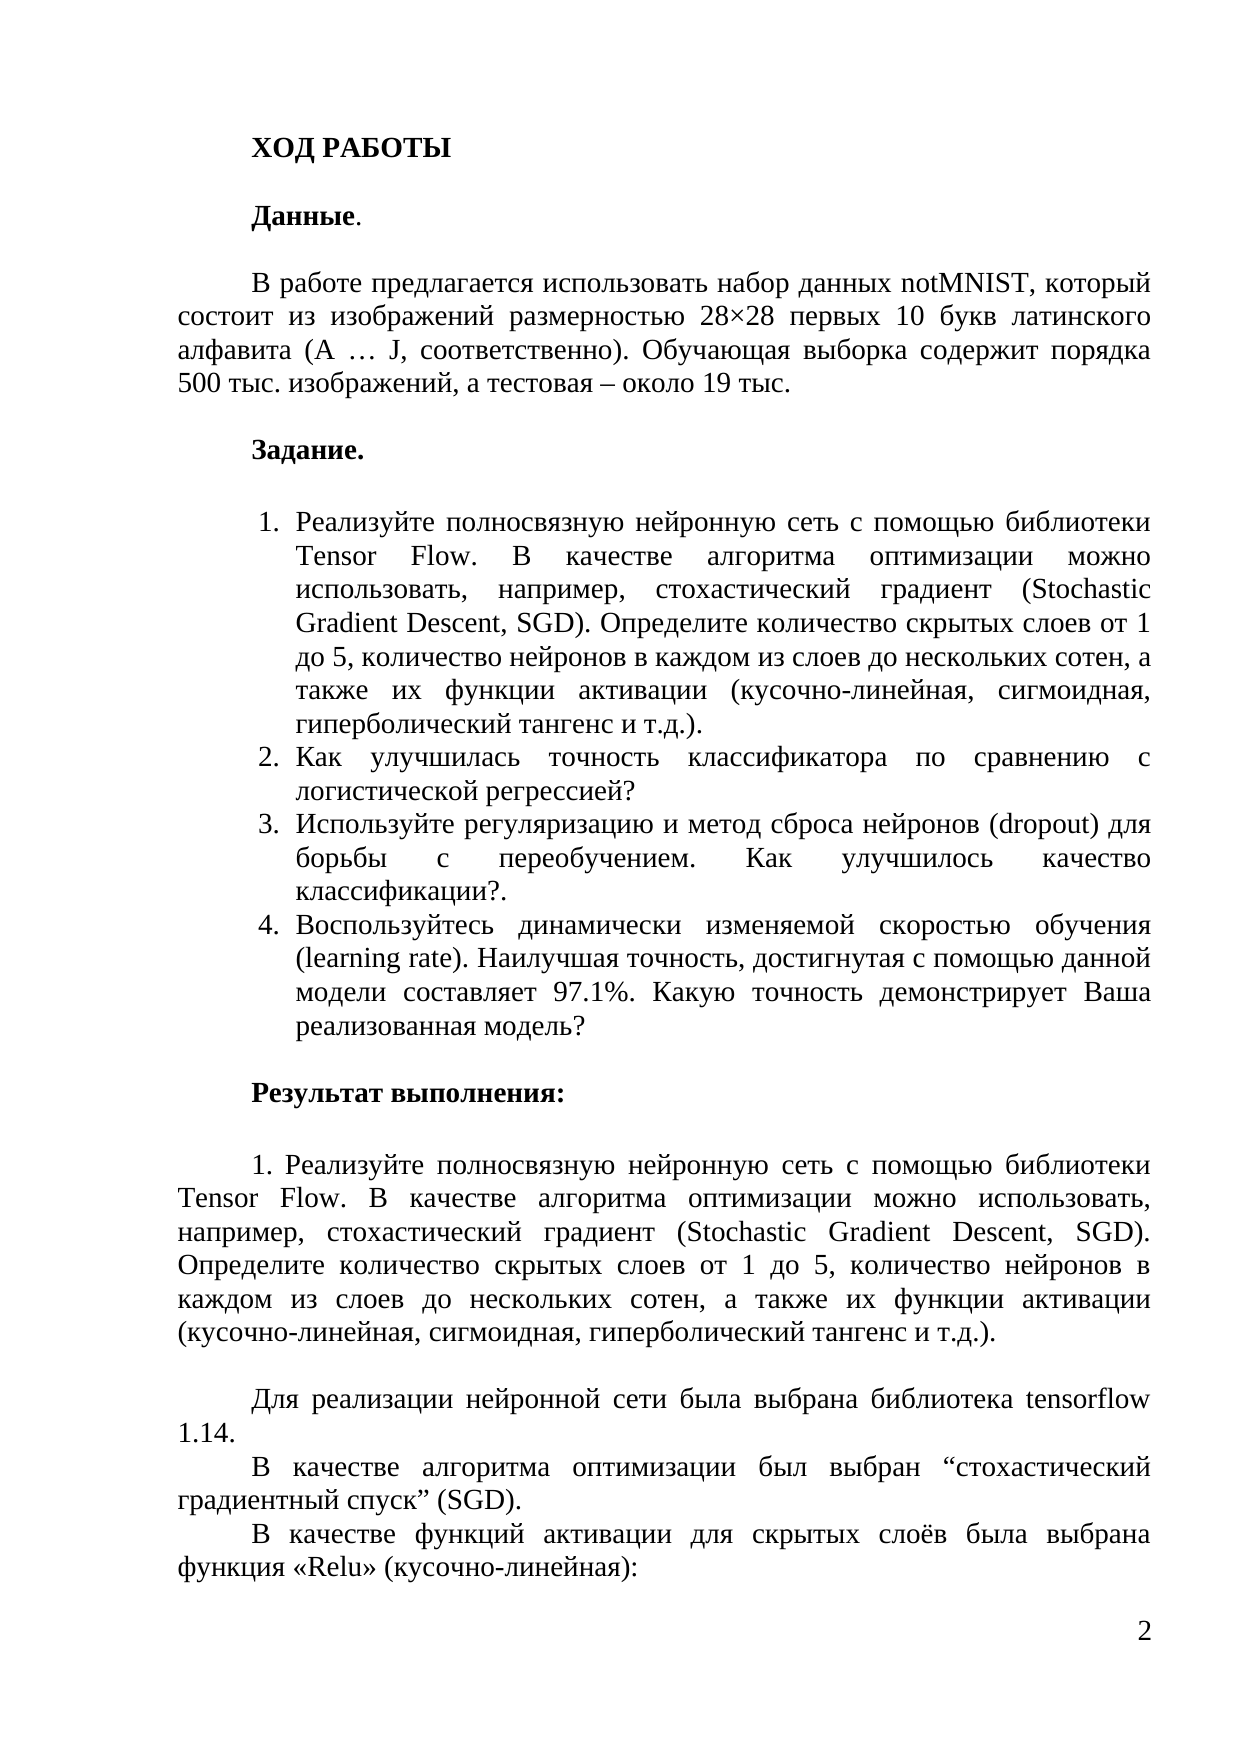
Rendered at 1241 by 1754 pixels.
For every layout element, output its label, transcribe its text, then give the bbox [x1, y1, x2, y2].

text Задание. [177, 432, 1152, 466]
text 1. Реализуйте полносвязную нейронную сеть с помощью библиотеки Tensor Flow. В качестве алгоритма оптимизации можно использовать, например, стохастический градиент (Stochastic Gradient Descent, SGD). Определите количество скрытых слоев от 1 до 5, количество нейронов в каждом из слоев до нескольких сотен, а также их функции активации (кусочно-линейная, сигмоидная, гиперболический тангенс и т.д.). [177, 1147, 1152, 1348]
list Как улучшилась точность классификатора по сравнению с логистической регрессией? [258, 739, 1152, 806]
text В качестве алгоритма оптимизации был выбран “стохастический градиентный спуск” (SGD). [177, 1449, 1152, 1516]
list Используйте регуляризацию и метод сброса нейронов (dropout) для борьбы с переобучением. Как улучшилось качество классификации?. [258, 806, 1152, 907]
text ХОД РАБОТЫ [177, 131, 1152, 164]
text В работе предлагается использовать набор данных notMNIST, который состоит из изображений размерностью 28×28 первых 10 букв латинского алфавита (A … J, соответственно). Обучающая выборка содержит порядка 500 тыс. изображений, а тестовая – около 19 тыс. [177, 265, 1152, 399]
list Реализуйте полносвязную нейронную сеть с помощью библиотеки Tensor Flow. В качестве алгоритма оптимизации можно использовать, например, стохастический градиент (Stochastic Gradient Descent, SGD). Определите количество скрытых слоев от 1 до 5, количество нейронов в каждом из слоев до нескольких сотен, а также их функции активации (кусочно-линейная, сигмоидная, гиперболический тангенс и т.д.). [258, 504, 1152, 739]
text В качестве функций активации для скрытых слоёв была выбрана функция «Relu» (кусочно-линейная): [177, 1516, 1152, 1583]
list Воспользуйтесь динамически изменяемой скоростью обучения (learning rate). Наилучшая точность, достигнутая с помощью данной модели составляет 97.1%. Какую точность демонстрирует Ваша реализованная модель? [258, 907, 1152, 1041]
text Результат выполнения: [177, 1075, 1152, 1108]
text Данные. [177, 198, 1152, 231]
text Для реализации нейронной сети была выбрана библиотека tensorflow 1.14. [177, 1382, 1152, 1449]
